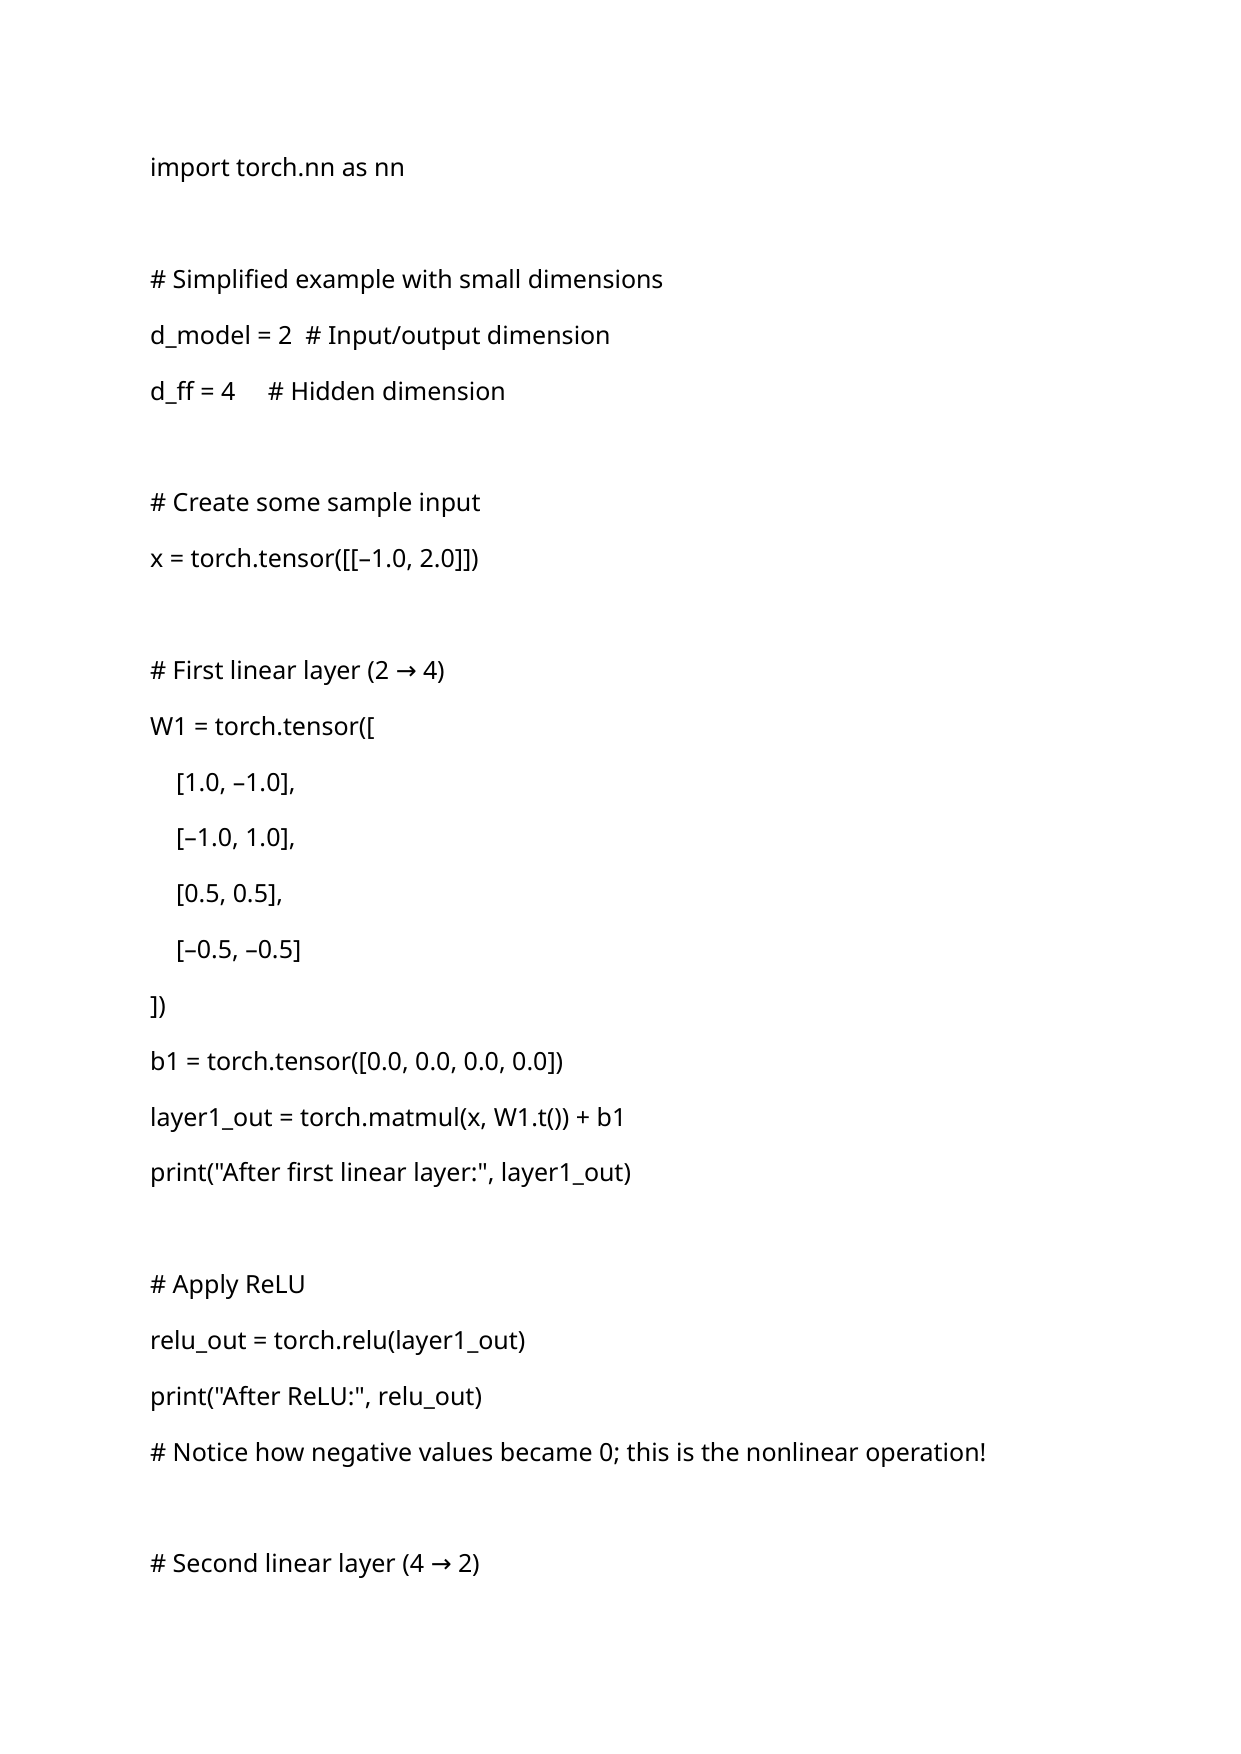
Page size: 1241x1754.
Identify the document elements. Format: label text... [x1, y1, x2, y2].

text layer1_out = torch.matmul(x, W1.t()) + b1 [150, 1099, 1090, 1133]
text import torch.nn as nn [150, 150, 1090, 184]
text b1 = torch.tensor([0.0, 0.0, 0.0, 0.0]) [150, 1043, 1090, 1077]
text d_ff = 4 # Hidden dimension [150, 373, 1090, 407]
text # Apply ReLU [150, 1267, 1090, 1301]
text [–0.5, –0.5] [150, 932, 1090, 966]
text # First linear layer (2 → 4) [150, 652, 1090, 687]
text ]) [150, 987, 1090, 1022]
text # Second linear layer (4 → 2) [150, 1546, 1090, 1580]
text # Notice how negative values became 0; this is the nonlinear operation! [150, 1434, 1090, 1468]
text relu_out = torch.relu(layer1_out) [150, 1322, 1090, 1357]
text [1.0, –1.0], [150, 764, 1090, 798]
text d_model = 2 # Input/output dimension [150, 317, 1090, 352]
text x = torch.tensor([[–1.0, 2.0]]) [150, 541, 1090, 575]
text [–1.0, 1.0], [150, 820, 1090, 854]
text # Create some sample input [150, 485, 1090, 519]
text print("After ReLU:", relu_out) [150, 1378, 1090, 1412]
text W1 = torch.tensor([ [150, 708, 1090, 742]
text print("After first linear layer:", layer1_out) [150, 1155, 1090, 1189]
text [0.5, 0.5], [150, 876, 1090, 910]
text # Simplified example with small dimensions [150, 262, 1090, 296]
